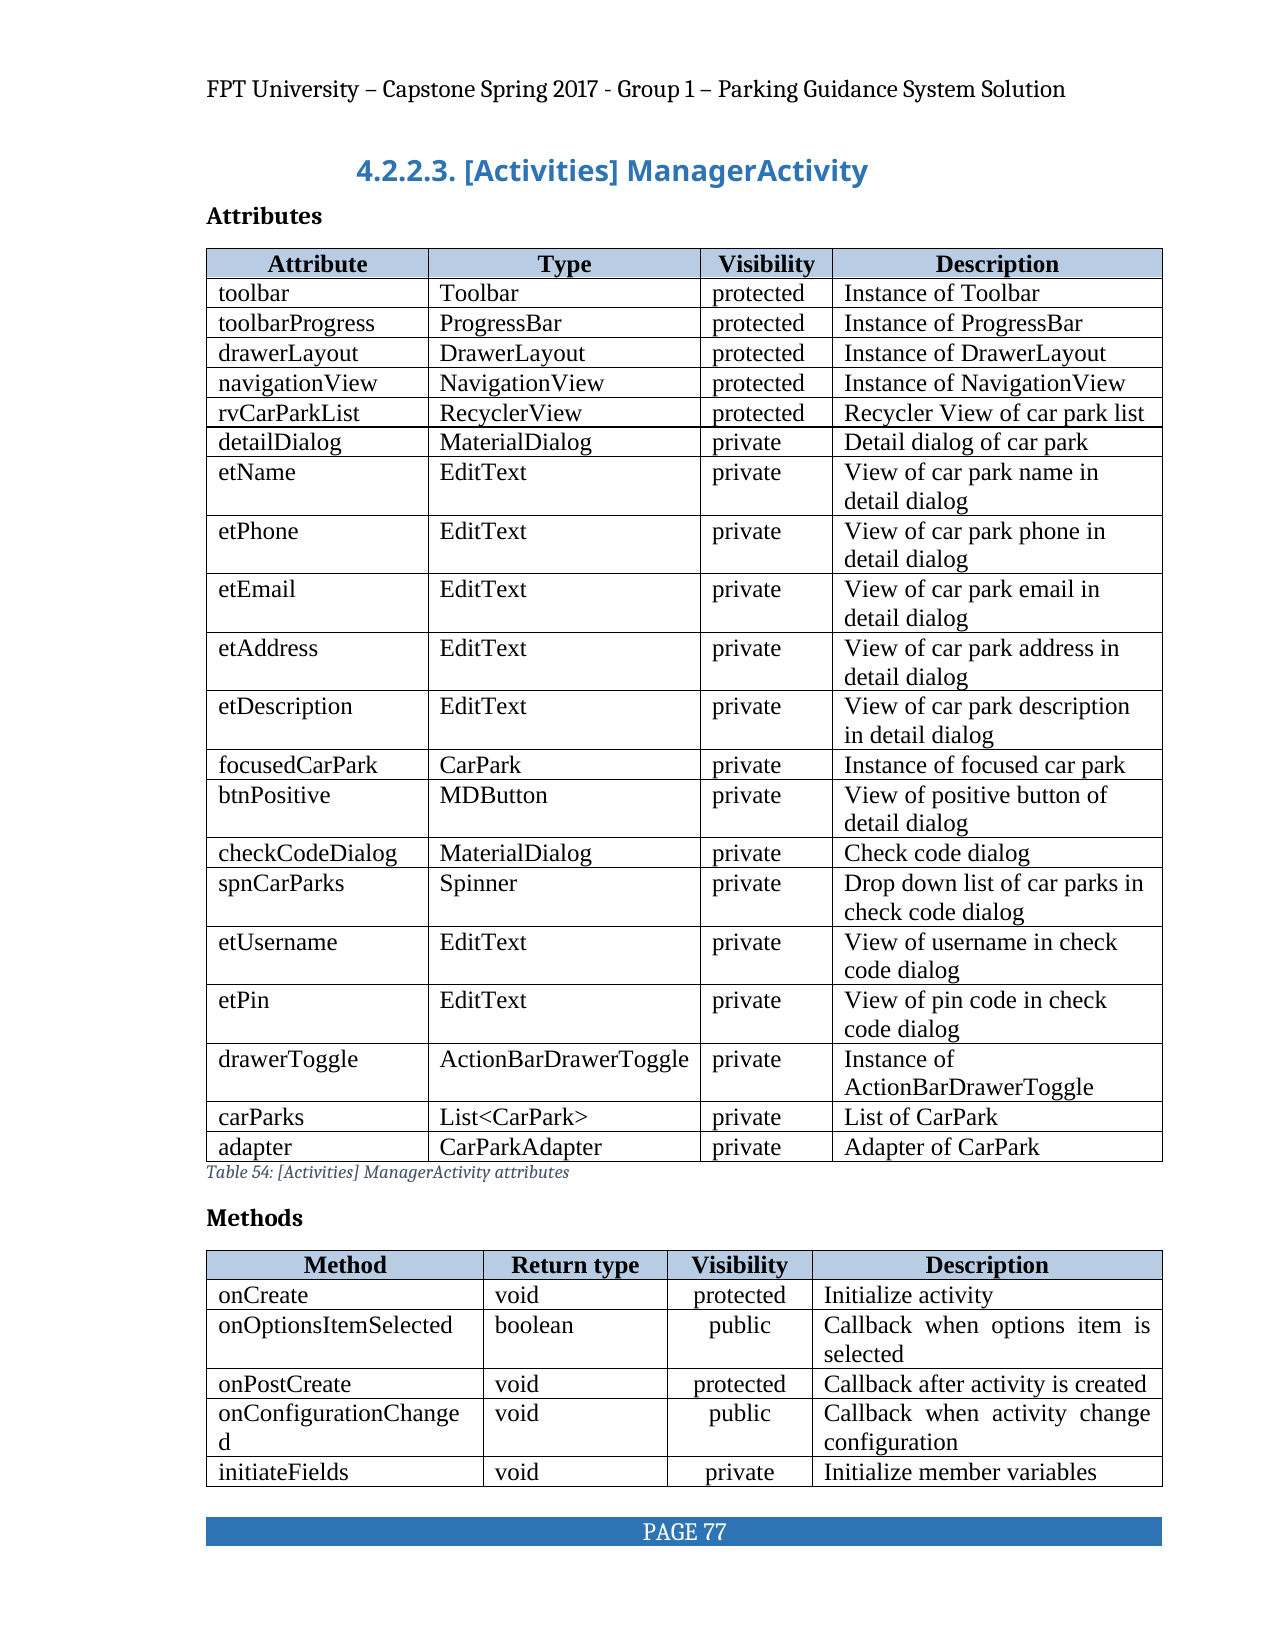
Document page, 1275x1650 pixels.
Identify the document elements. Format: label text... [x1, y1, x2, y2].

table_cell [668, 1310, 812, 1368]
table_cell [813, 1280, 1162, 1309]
text Table 54: [Activities] ManagerActivity attributes [206, 1162, 1162, 1183]
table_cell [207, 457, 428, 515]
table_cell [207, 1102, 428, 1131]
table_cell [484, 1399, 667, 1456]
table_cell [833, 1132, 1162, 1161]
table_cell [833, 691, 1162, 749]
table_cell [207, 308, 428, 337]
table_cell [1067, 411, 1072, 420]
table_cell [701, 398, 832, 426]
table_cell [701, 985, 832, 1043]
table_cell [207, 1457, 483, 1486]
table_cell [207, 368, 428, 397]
text Methods [206, 1204, 1162, 1233]
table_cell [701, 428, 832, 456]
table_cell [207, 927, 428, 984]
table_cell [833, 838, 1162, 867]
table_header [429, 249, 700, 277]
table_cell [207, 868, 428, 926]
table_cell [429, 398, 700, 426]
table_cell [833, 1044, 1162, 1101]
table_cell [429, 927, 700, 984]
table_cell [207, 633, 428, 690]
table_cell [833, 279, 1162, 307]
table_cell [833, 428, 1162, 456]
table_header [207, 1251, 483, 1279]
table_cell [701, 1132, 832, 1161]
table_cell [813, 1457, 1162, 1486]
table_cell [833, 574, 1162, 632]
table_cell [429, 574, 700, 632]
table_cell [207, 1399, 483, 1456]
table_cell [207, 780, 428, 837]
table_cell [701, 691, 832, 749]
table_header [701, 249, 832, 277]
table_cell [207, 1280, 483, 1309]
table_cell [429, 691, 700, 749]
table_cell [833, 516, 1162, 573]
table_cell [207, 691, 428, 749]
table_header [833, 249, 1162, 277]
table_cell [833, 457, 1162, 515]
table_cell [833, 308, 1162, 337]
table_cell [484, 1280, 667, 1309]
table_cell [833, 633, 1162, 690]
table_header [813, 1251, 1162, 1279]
subtitle [Activities] ManagerActivity [206, 150, 1162, 190]
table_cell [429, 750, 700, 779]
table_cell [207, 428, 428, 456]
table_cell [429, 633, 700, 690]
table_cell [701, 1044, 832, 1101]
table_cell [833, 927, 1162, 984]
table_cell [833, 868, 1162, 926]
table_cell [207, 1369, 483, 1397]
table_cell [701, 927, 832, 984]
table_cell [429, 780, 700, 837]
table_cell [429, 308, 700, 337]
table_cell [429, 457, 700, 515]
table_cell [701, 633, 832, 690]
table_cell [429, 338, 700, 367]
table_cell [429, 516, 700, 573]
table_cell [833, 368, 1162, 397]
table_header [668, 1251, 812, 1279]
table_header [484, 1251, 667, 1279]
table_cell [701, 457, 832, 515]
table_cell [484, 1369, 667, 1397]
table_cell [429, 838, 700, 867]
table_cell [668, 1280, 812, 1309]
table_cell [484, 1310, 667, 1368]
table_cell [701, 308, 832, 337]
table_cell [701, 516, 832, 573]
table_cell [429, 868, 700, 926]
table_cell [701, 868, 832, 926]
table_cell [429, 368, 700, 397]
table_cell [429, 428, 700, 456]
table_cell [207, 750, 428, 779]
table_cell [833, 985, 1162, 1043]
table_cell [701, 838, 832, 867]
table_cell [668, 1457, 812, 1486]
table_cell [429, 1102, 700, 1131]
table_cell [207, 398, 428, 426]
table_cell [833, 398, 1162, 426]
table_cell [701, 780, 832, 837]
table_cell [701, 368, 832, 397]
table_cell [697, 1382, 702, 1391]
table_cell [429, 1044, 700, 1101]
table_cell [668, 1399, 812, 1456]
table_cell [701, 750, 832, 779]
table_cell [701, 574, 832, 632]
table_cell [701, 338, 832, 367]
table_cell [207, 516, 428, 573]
text Attributes [206, 202, 1162, 231]
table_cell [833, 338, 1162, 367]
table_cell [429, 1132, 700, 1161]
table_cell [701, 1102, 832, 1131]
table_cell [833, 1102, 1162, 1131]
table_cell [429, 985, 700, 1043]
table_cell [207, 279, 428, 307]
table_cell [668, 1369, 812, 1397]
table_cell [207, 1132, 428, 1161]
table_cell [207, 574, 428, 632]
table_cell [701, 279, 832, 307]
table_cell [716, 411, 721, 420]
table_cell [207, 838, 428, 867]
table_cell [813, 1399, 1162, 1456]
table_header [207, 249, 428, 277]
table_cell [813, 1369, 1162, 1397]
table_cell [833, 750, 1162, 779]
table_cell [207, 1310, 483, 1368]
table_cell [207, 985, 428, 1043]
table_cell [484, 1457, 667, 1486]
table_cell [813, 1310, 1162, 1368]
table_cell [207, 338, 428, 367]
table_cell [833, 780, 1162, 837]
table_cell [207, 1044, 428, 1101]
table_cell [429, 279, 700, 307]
